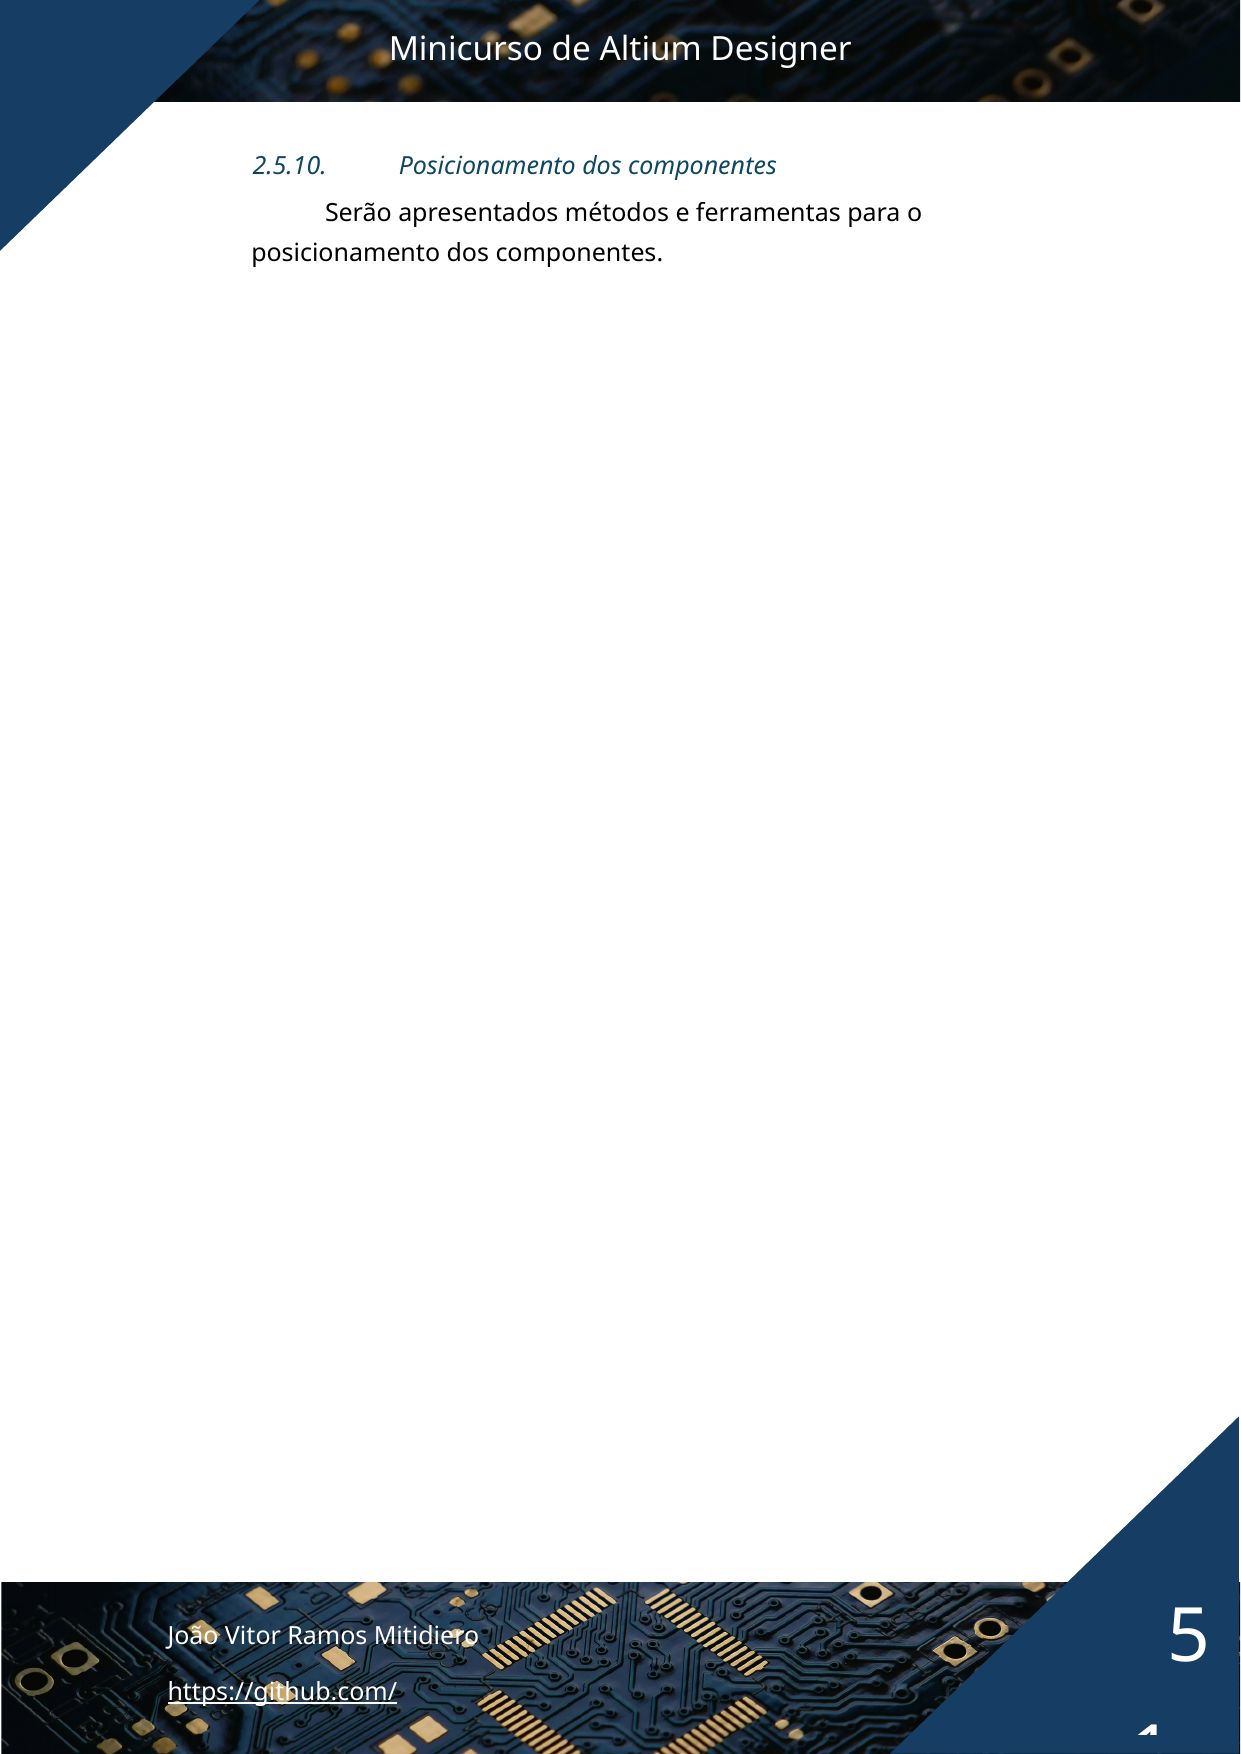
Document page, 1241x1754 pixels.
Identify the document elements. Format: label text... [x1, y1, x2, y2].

picture [156, 0, 1241, 102]
picture [1, 1582, 1066, 1754]
subtitle Posicionamento dos componentes [252, 148, 1063, 182]
text Serão apresentados métodos e ferramentas para o posicionamento dos componentes. [251, 195, 1063, 268]
